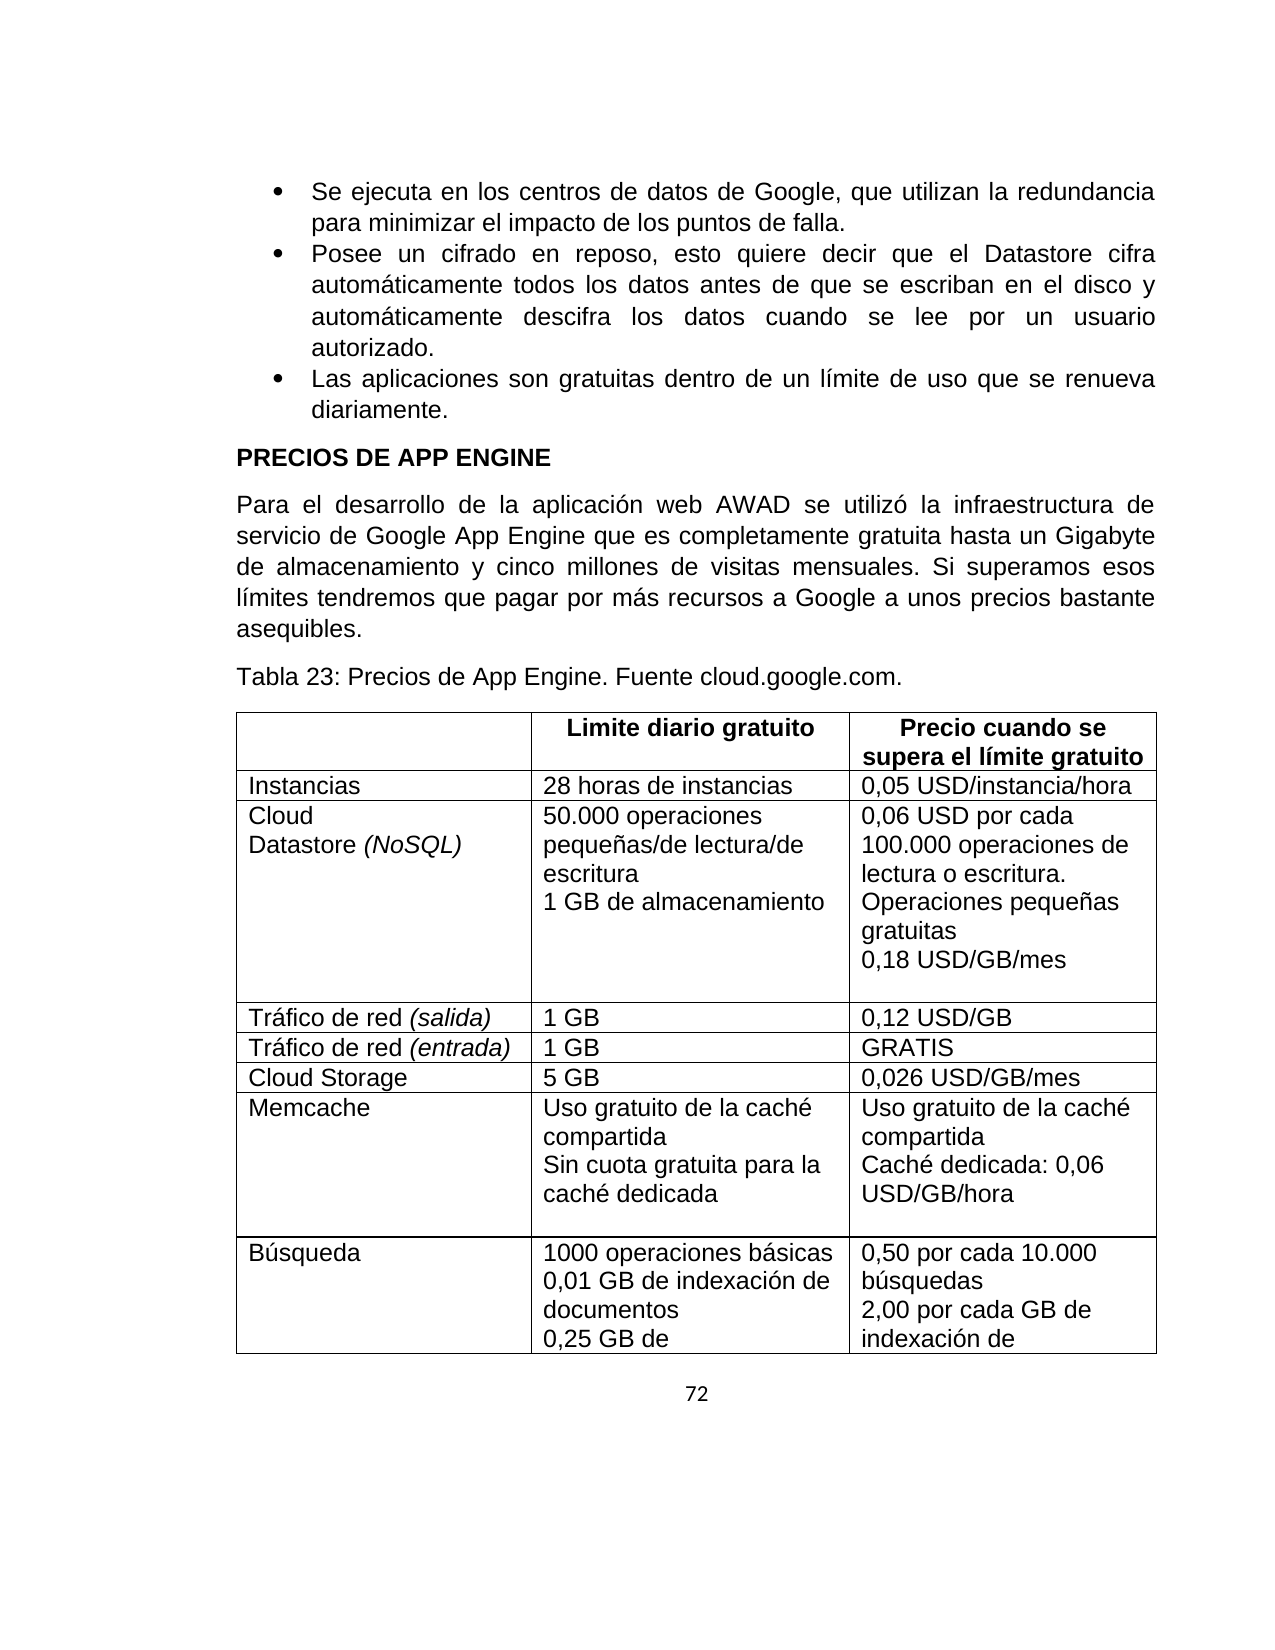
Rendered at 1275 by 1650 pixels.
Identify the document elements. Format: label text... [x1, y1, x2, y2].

list Se ejecuta en los centros de datos de Google, que utilizan la redundancia para minimizar el impacto de los puntos de falla. [274, 177, 1157, 237]
table_cell Uso gratuito de la caché compartida Caché dedicada: 0,06 USD/GB/hora [850, 1093, 1156, 1236]
table_cell 0,12 USD/GB [850, 1003, 1156, 1032]
list Posee un cifrado en reposo, esto quiere decir que el Datastore cifra automáticamente todos los datos antes de que se escriban en el disco y automáticamente descifra los datos cuando se lee por un usuario autorizado. [274, 239, 1157, 361]
table_cell 0,06 USD por cada 100.000 operaciones de lectura o escritura. Operaciones pequeñas gratuitas 0,18 USD/GB/mes [850, 801, 1156, 1002]
table_cell Memcache [237, 1093, 531, 1236]
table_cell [850, 1238, 1156, 1352]
table_cell Cloud Datastore (NoSQL) [237, 801, 531, 1002]
table_cell 0,026 USD/GB/mes [850, 1063, 1156, 1092]
table_cell 0,05 USD/instancia/hora [850, 771, 1156, 800]
table_header Limite diario gratuito [532, 713, 849, 770]
table_cell Cloud Storage [237, 1063, 531, 1092]
text PRECIOS DE APP ENGINE [236, 442, 1157, 471]
text Tabla 23: Precios de App Engine. Fuente cloud.google.com. [236, 662, 1157, 691]
table_cell 28 horas de instancias [532, 771, 849, 800]
list Las aplicaciones son gratuitas dentro de un límite de uso que se renueva diariamente. [274, 364, 1157, 423]
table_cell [532, 1238, 849, 1352]
table_cell 5 GB [532, 1063, 849, 1092]
table_cell 1 GB [532, 1033, 849, 1062]
table_cell Tráfico de red (entrada) [237, 1033, 531, 1062]
table_header [237, 713, 531, 770]
table_cell 1 GB [532, 1003, 849, 1032]
table_header Precio cuando se supera el límite gratuito [850, 713, 1156, 770]
table_cell Búsqueda [237, 1238, 531, 1352]
table_cell 50.000 operaciones pequeñas/de lectura/de escritura 1 GB de almacenamiento [532, 801, 849, 1002]
table_cell Uso gratuito de la caché compartida Sin cuota gratuita para la caché dedicada [532, 1093, 849, 1236]
table_cell GRATIS [850, 1033, 1156, 1062]
table_cell Tráfico de red (salida) [237, 1003, 531, 1032]
text Para el desarrollo de la aplicación web AWAD se utilizó la infraestructura de servicio de Google App Engine que es completamente gratuita hasta un Gigabyte de almacenamiento y cinco millones de visitas mensuales. Si superamos esos límites tendremos que pagar por más recursos a Google a unos precios bastante asequibles. [236, 490, 1157, 643]
table_cell Instancias [237, 771, 531, 800]
